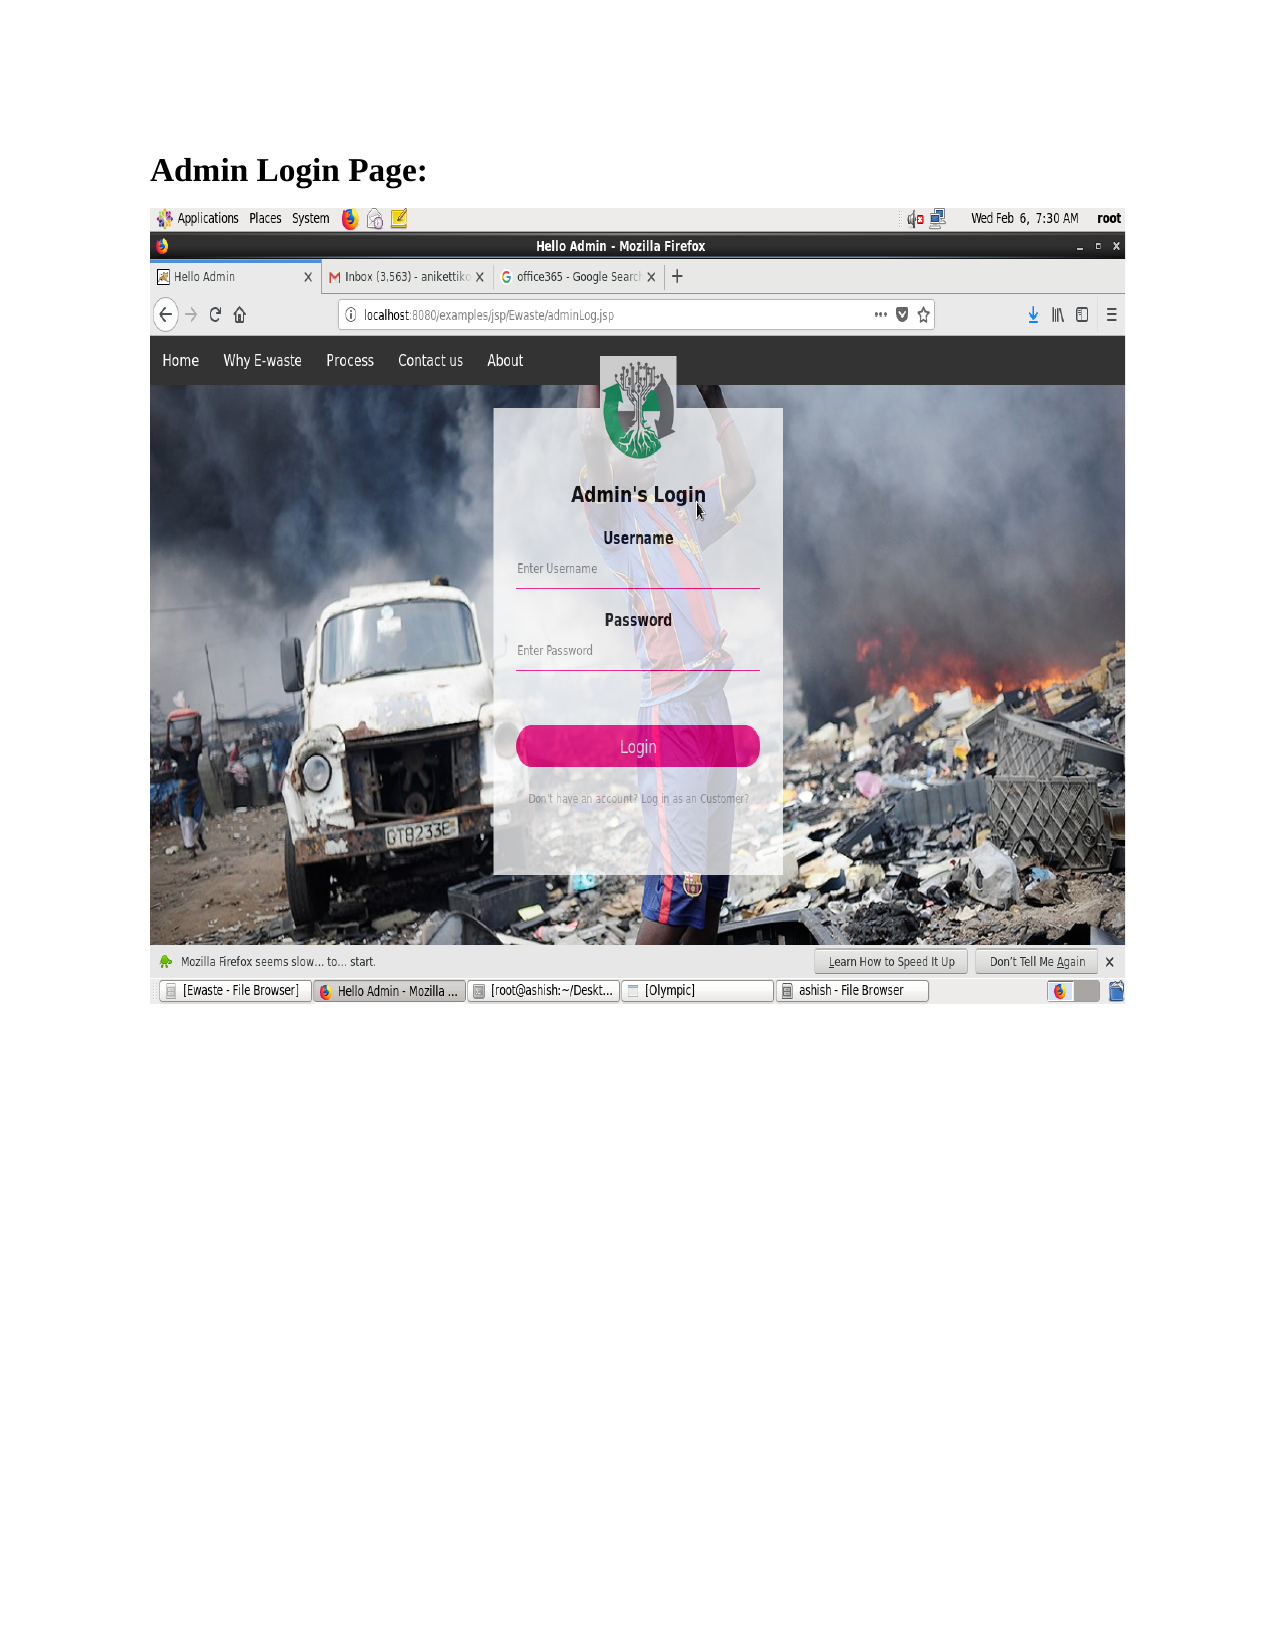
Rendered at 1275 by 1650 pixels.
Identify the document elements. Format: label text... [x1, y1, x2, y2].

text Admin Login Page: [150, 150, 1125, 188]
picture [150, 208, 1125, 1004]
